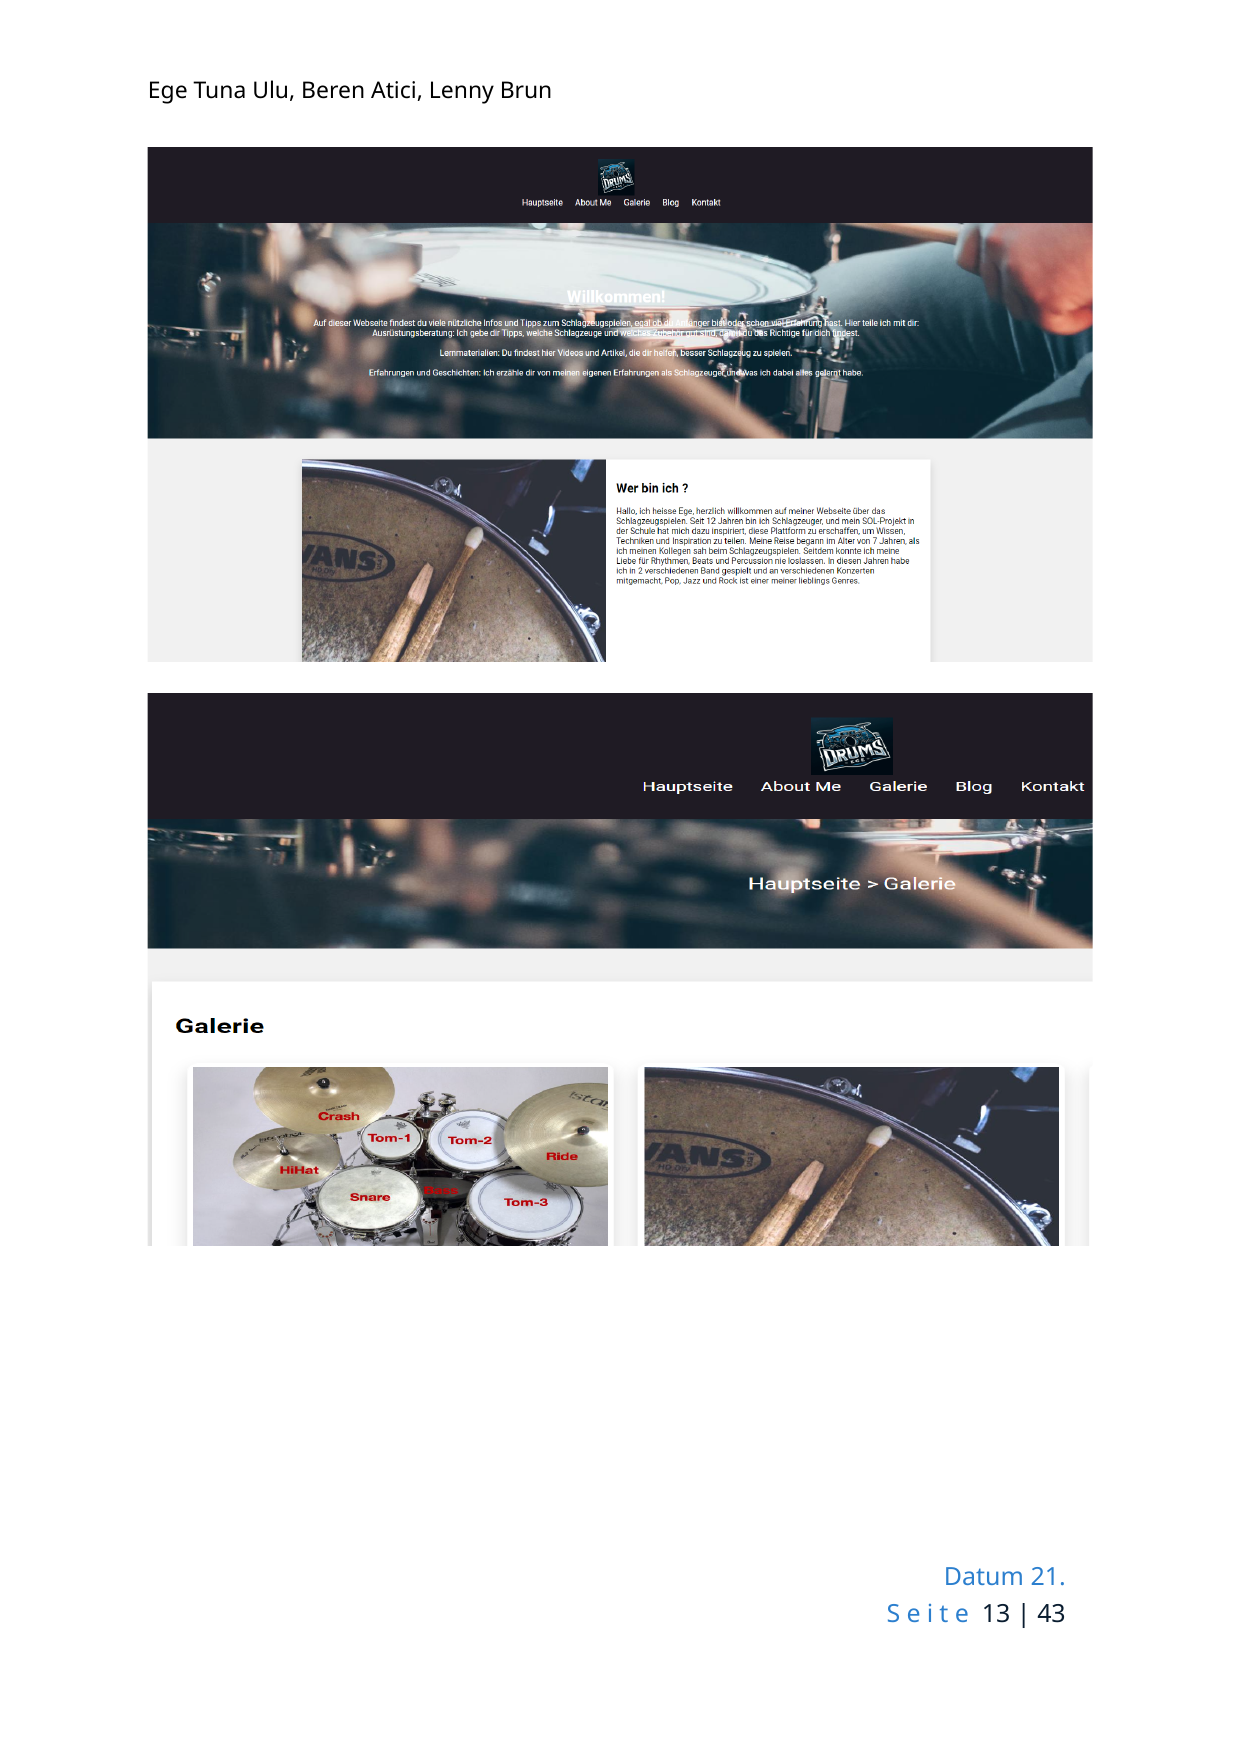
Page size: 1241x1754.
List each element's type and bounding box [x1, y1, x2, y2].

picture [147, 693, 1093, 1246]
picture [147, 147, 1093, 662]
